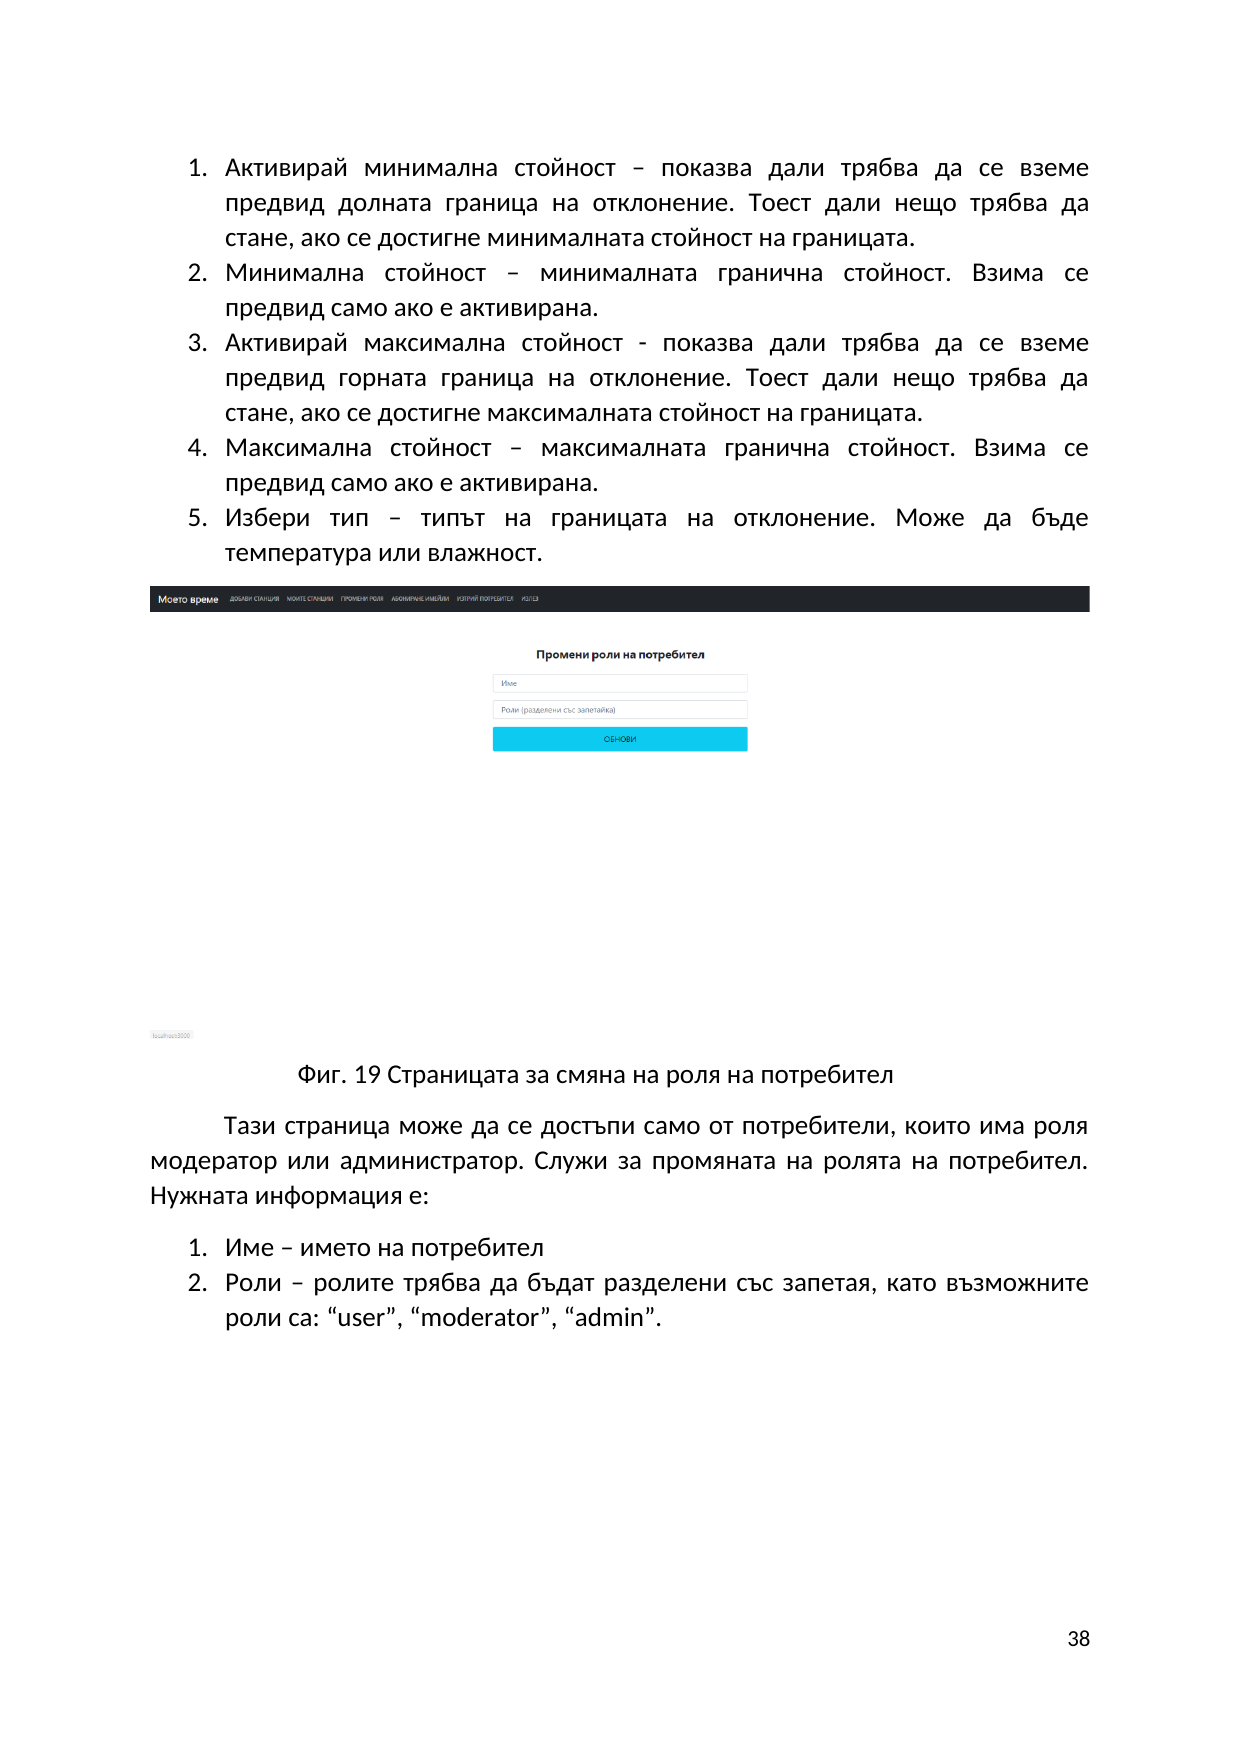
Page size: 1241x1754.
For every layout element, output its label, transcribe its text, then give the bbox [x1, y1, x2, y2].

list Максимална стойност – максималната гранична стойност. Взима се предвид само ако е активирана. [187, 430, 1090, 498]
list Активирай максимална стойност - показва дали трябва да се вземе предвид горната граница на отклонение. Тоест дали нещо трябва да стане, ако се достигне максималната стойност на границата. [187, 325, 1090, 428]
text Фиг. 19 Страницата за смяна на роля на потребител [224, 1057, 1090, 1090]
picture [150, 586, 1090, 1039]
list Минимална стойност – минималната гранична стойност. Взима се предвид само ако е активирана. [187, 255, 1090, 323]
text Тази страница може да се достъпи само от потребители, които има роля модератор или администратор. Служи за промяната на ролята на потребител. Нужната информация е: [150, 1108, 1090, 1212]
list Име – името на потребител [187, 1230, 1090, 1263]
list Роли – ролите трябва да бъдат разделени със запетая, като възможните роли са: “user”, “moderator”, “admin”. [187, 1265, 1090, 1333]
list Избери тип – типът на границата на отклонение. Може да бъде температура или влажност. [187, 500, 1090, 568]
list Активирай минимална стойност – показва дали трябва да се вземе предвид долната граница на отклонение. Тоест дали нещо трябва да стане, ако се достигне минималната стойност на границата. [187, 150, 1090, 253]
